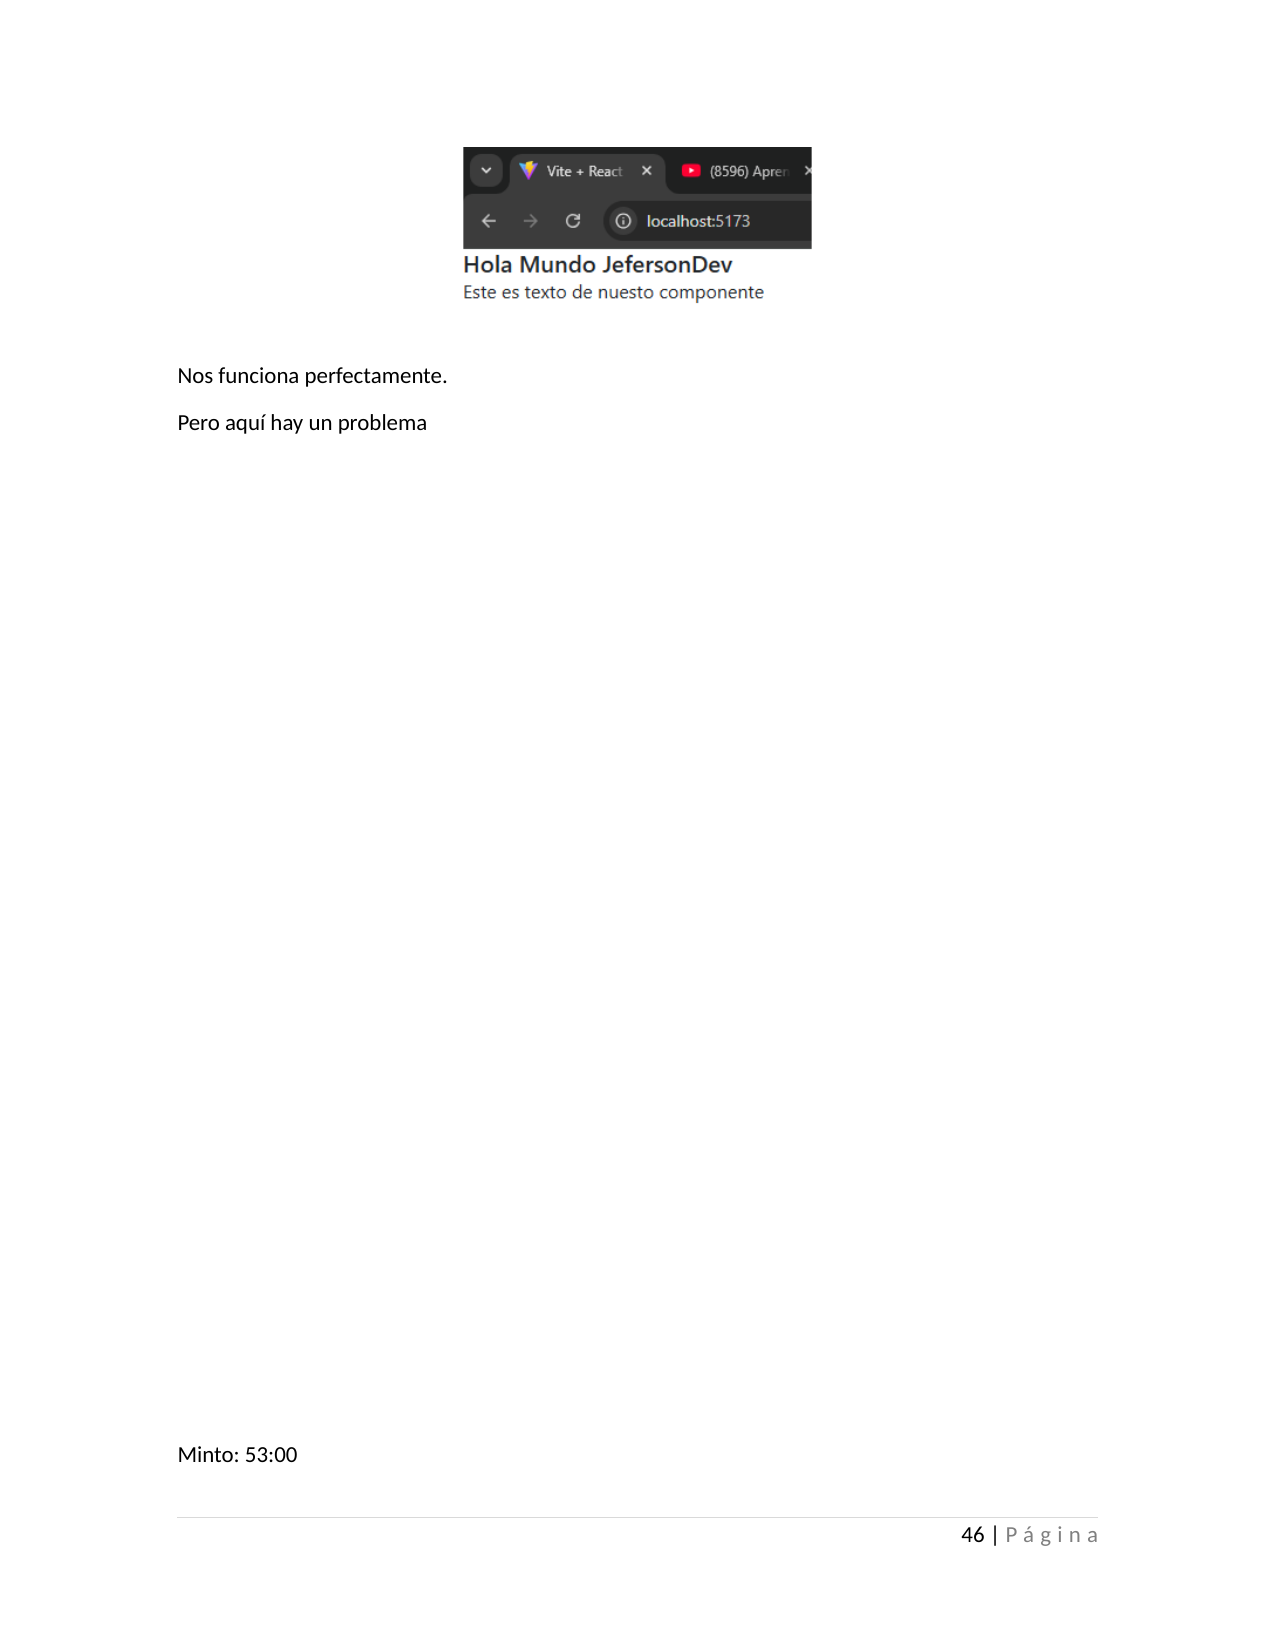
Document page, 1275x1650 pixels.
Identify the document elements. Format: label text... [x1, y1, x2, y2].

picture [463, 147, 812, 343]
text Pero aquí hay un problema [177, 408, 1098, 437]
text Nos funciona perfectamente. [177, 362, 1098, 390]
text Minto: 53:00 [177, 1440, 1098, 1468]
